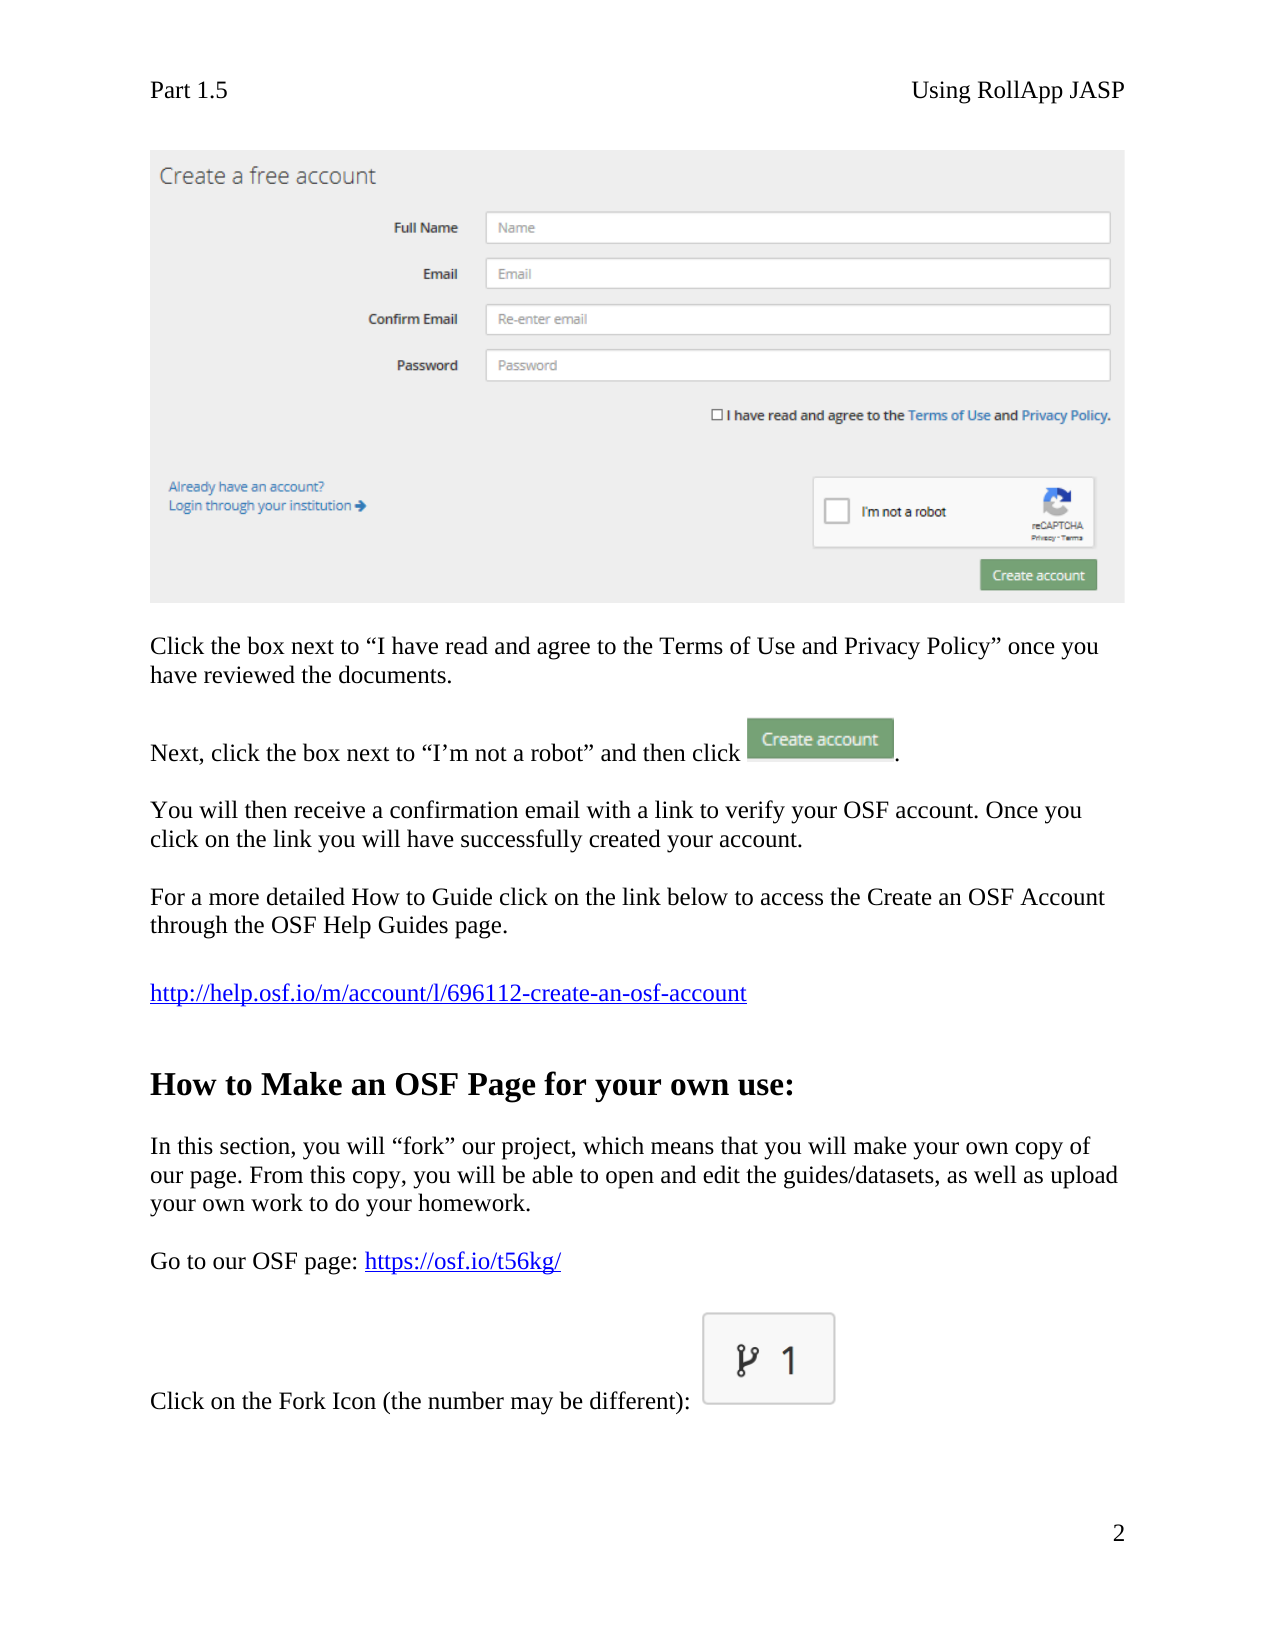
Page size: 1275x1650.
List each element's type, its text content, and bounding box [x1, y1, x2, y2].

picture [697, 1303, 846, 1410]
text In this section, you will “fork” our project, which means that you will make your own copy of our page. From this copy, you will be able to open and edit the guides/datasets, as well as upload your own work to do your homework. [150, 1131, 1125, 1217]
text http://help.osf.io/m/account/l/696112-create-an-osf-account [150, 978, 1125, 1006]
text Click on the Fork Icon (the number may be different): [150, 1303, 1125, 1415]
text Next, click the box next to “I’m not a robot” and then click . [150, 718, 1125, 767]
text Go to our OSF page: https://osf.io/t56kg/ [150, 1246, 1125, 1275]
text For a more detailed How to Guide click on the link below to access the Create an OSF Account through the OSF Help Guides page. [150, 882, 1125, 939]
picture [150, 150, 1125, 603]
text You will then receive a confirmation email with a link to verify your OSF account. Once you click on the link you will have successfully created your account. [150, 796, 1125, 853]
text Click the box next to “I have read and agree to the Terms of Use and Privacy Policy” once you have reviewed the documents. [150, 631, 1125, 689]
text How to Make an OSF Page for your own use: [150, 1064, 1125, 1102]
picture [747, 717, 894, 762]
